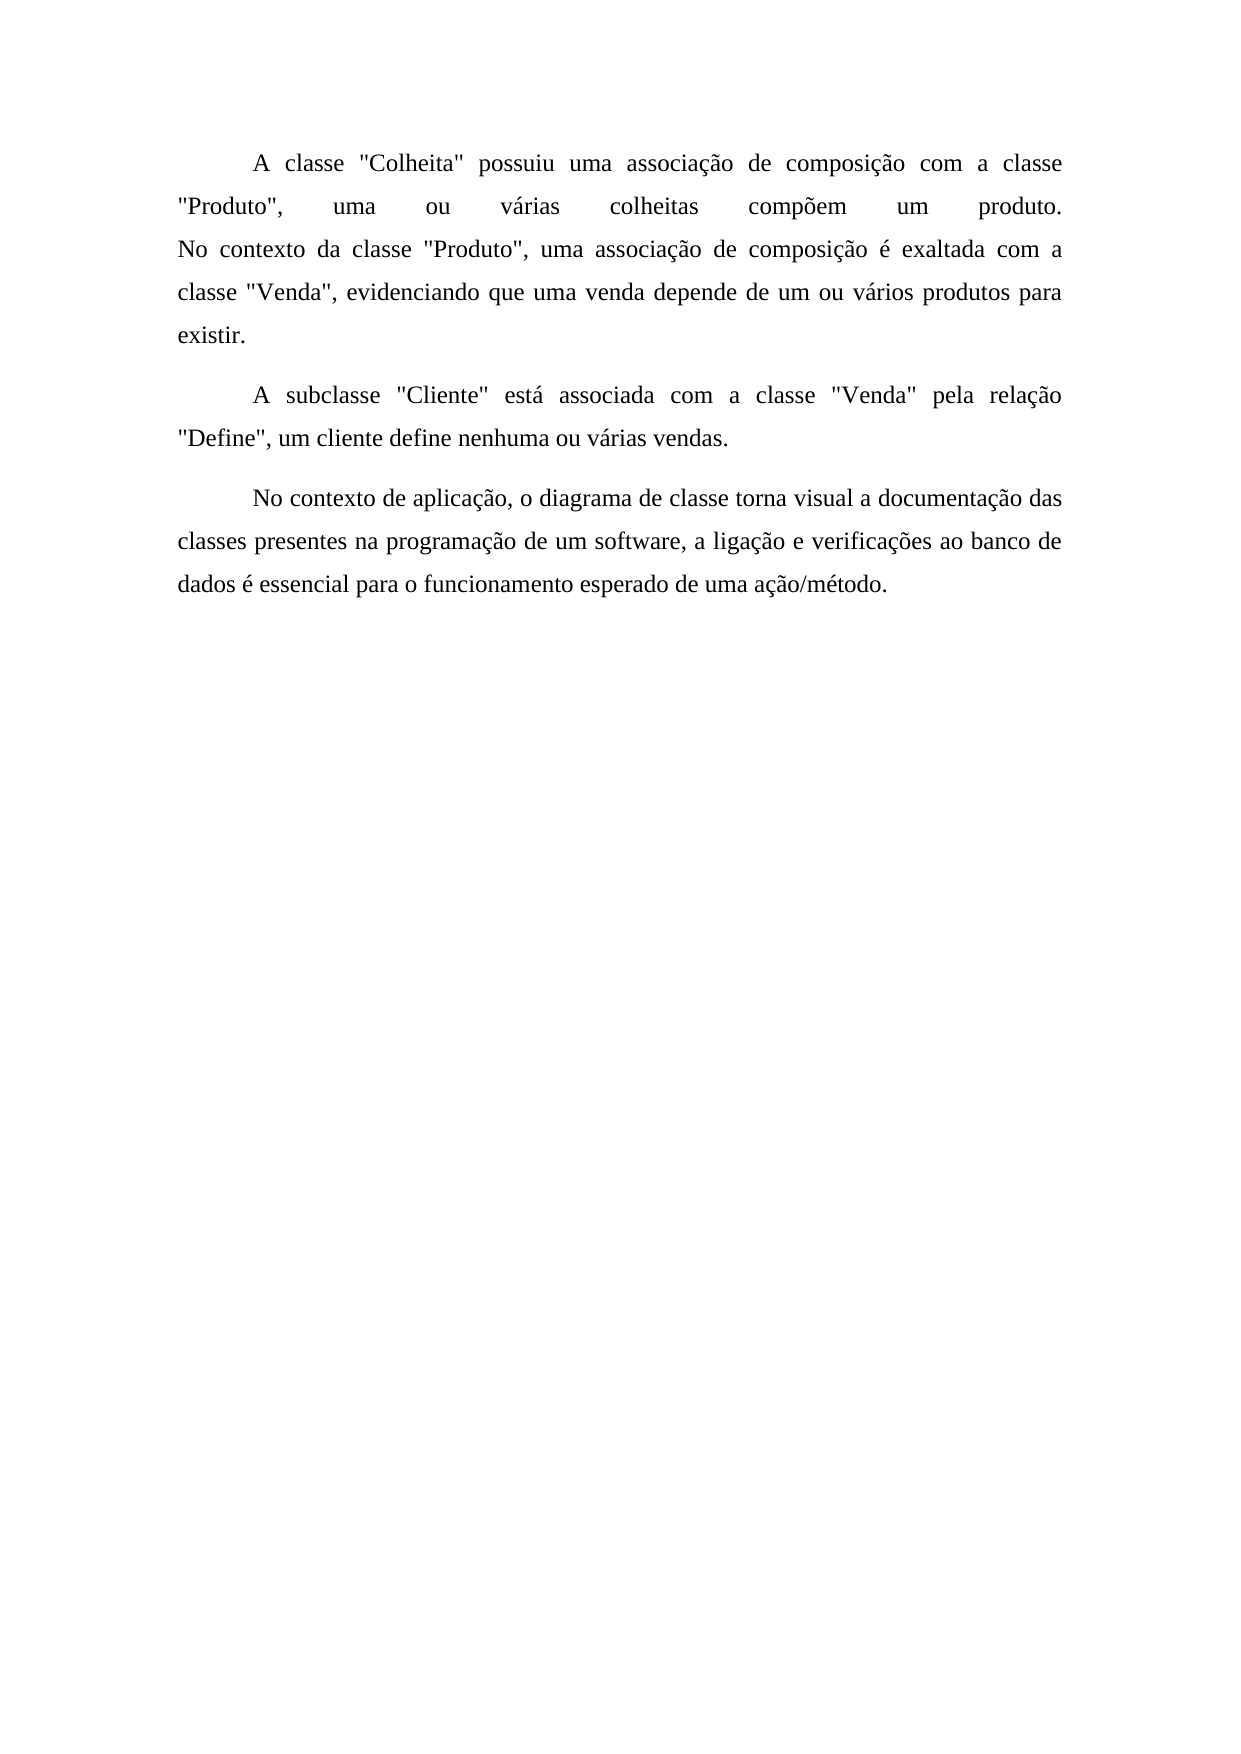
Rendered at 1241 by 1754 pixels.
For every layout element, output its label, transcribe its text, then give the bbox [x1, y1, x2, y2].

text A classe "Colheita" possuiu uma associação de composição com a classe "Produto", uma ou várias colheitas compõem um produto. No contexto da classe "Produto", uma associação de composição é exaltada com a classe "Venda", evidenciando que uma venda depende de um ou vários produtos para existir. [177, 148, 1063, 349]
text No contexto de aplicação, o diagrama de classe torna visual a documentação das classes presentes na programação de um software, a ligação e verificações ao banco de dados é essencial para o funcionamento esperado de uma ação/método. [177, 483, 1063, 598]
text A subclasse "Cliente" está associada com a classe "Venda" pela relação "Define", um cliente define nenhuma ou várias vendas. [177, 380, 1063, 452]
